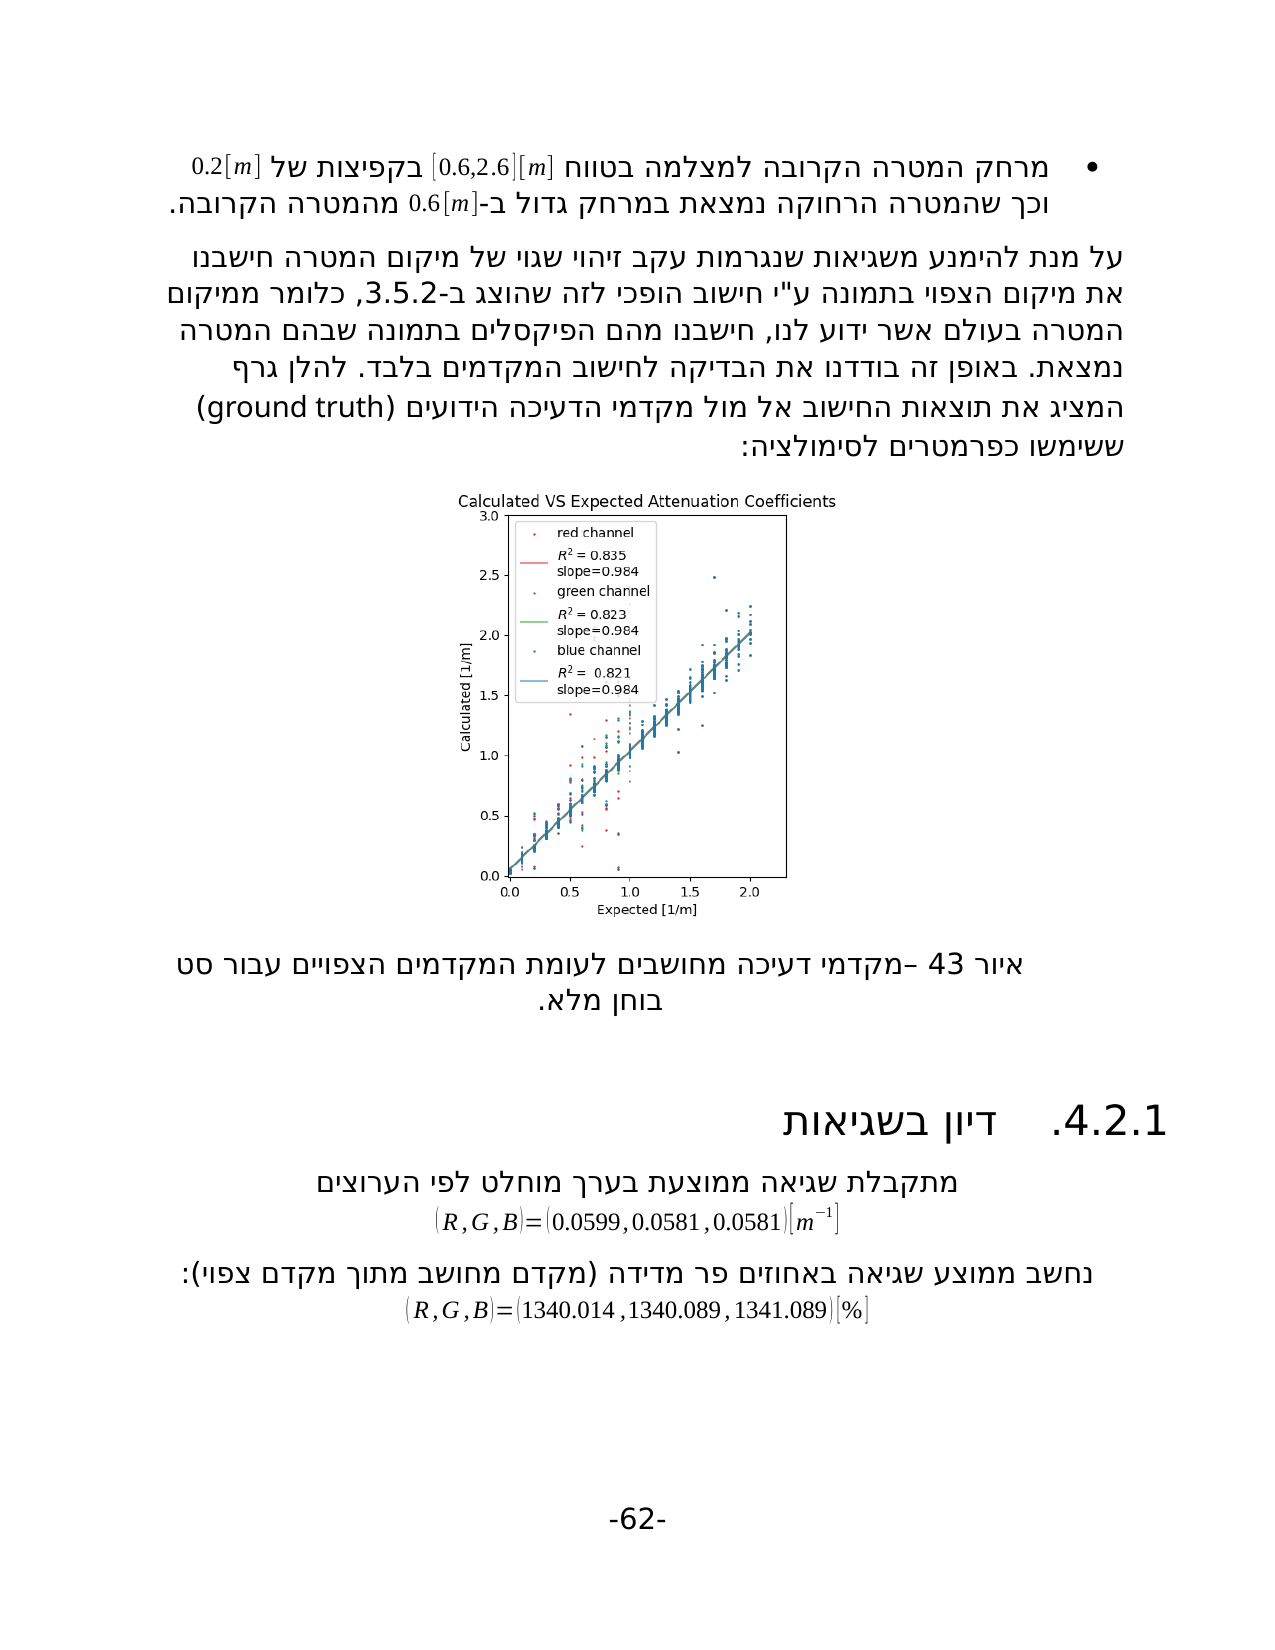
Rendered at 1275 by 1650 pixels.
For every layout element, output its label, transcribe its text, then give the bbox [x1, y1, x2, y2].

text נחשב ממוצע שגיאה באחוזים פר מדידה (מקדם מחושב מתוך מקדם צפוי): [150, 1256, 1125, 1327]
picture [262, 482, 1013, 928]
text על מנת להימנע משגיאות שנגרמות עקב זיהוי שגוי של מיקום המטרה חישבנו את מיקום הצפוי בתמונה ע"י חישוב הופכי לזה שהוצג ב-‏3.5.2, כלומר ממיקום המטרה בעולם אשר ידוע לנו, חישבנו מהם הפיקסלים בתמונה שבהם המטרה נמצאת. באופן זה בודדנו את הבדיקה לחישוב המקדמים בלבד. להלן גרף המציג את תוצאות החישוב אל מול מקדמי הדעיכה הידועים (ground truth) ששימשו כפרמטרים לסימולציה: [150, 240, 1125, 463]
subtitle דיון בשגיאות [150, 1097, 1050, 1145]
text מתקבלת שגיאה ממוצעת בערך מוחלט לפי הערוצים [150, 1166, 1125, 1237]
list מרחק המטרה הקרובה למצלמה בטווח בקפיצות של וכך שהמטרה הרחוקה נמצאת במרחק גדול ב- מהמטרה הקרובה. [150, 150, 1087, 221]
